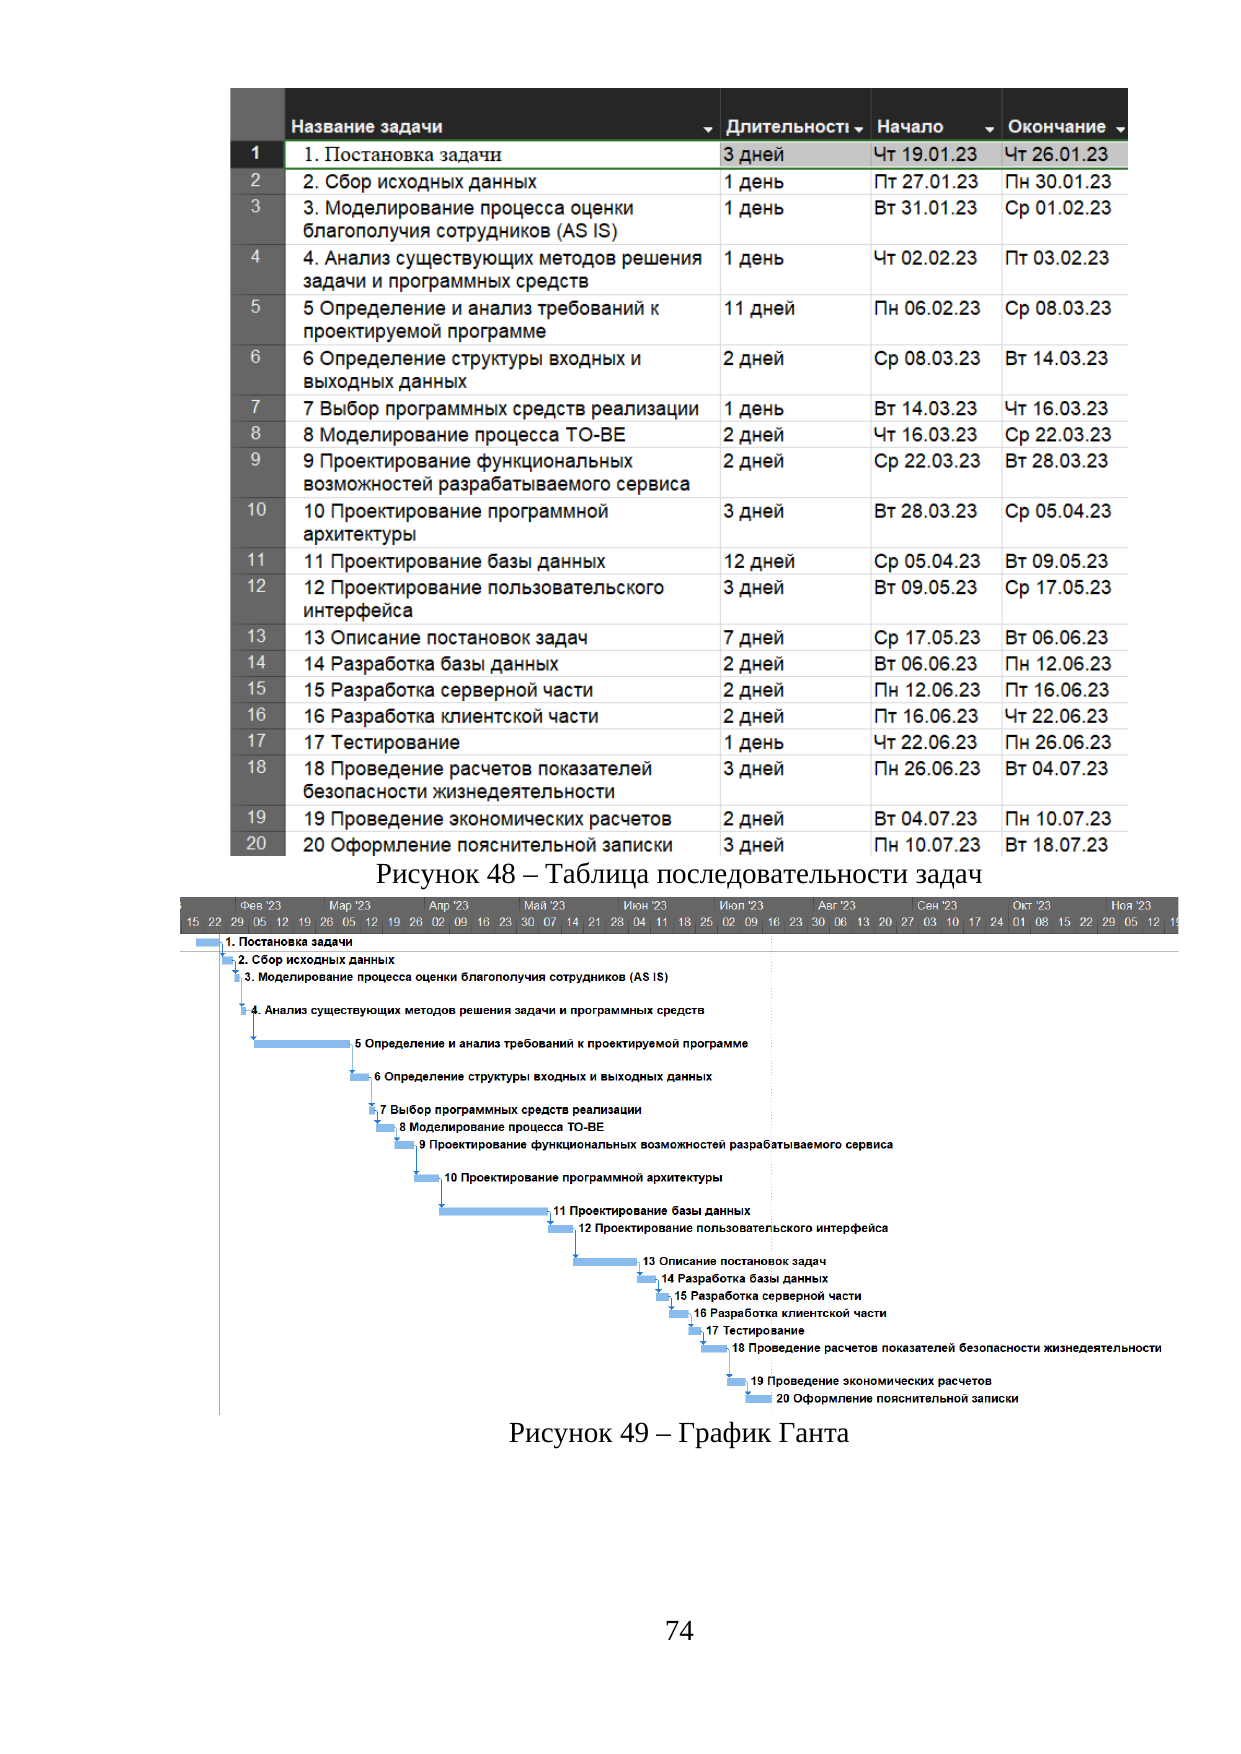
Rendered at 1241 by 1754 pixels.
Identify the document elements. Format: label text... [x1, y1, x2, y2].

picture [230, 88, 1128, 856]
text Рисунок 48 – Таблица последовательности задач [177, 856, 1181, 889]
text Рисунок 49 – График Ганта [177, 1415, 1181, 1448]
picture [180, 897, 1179, 1415]
